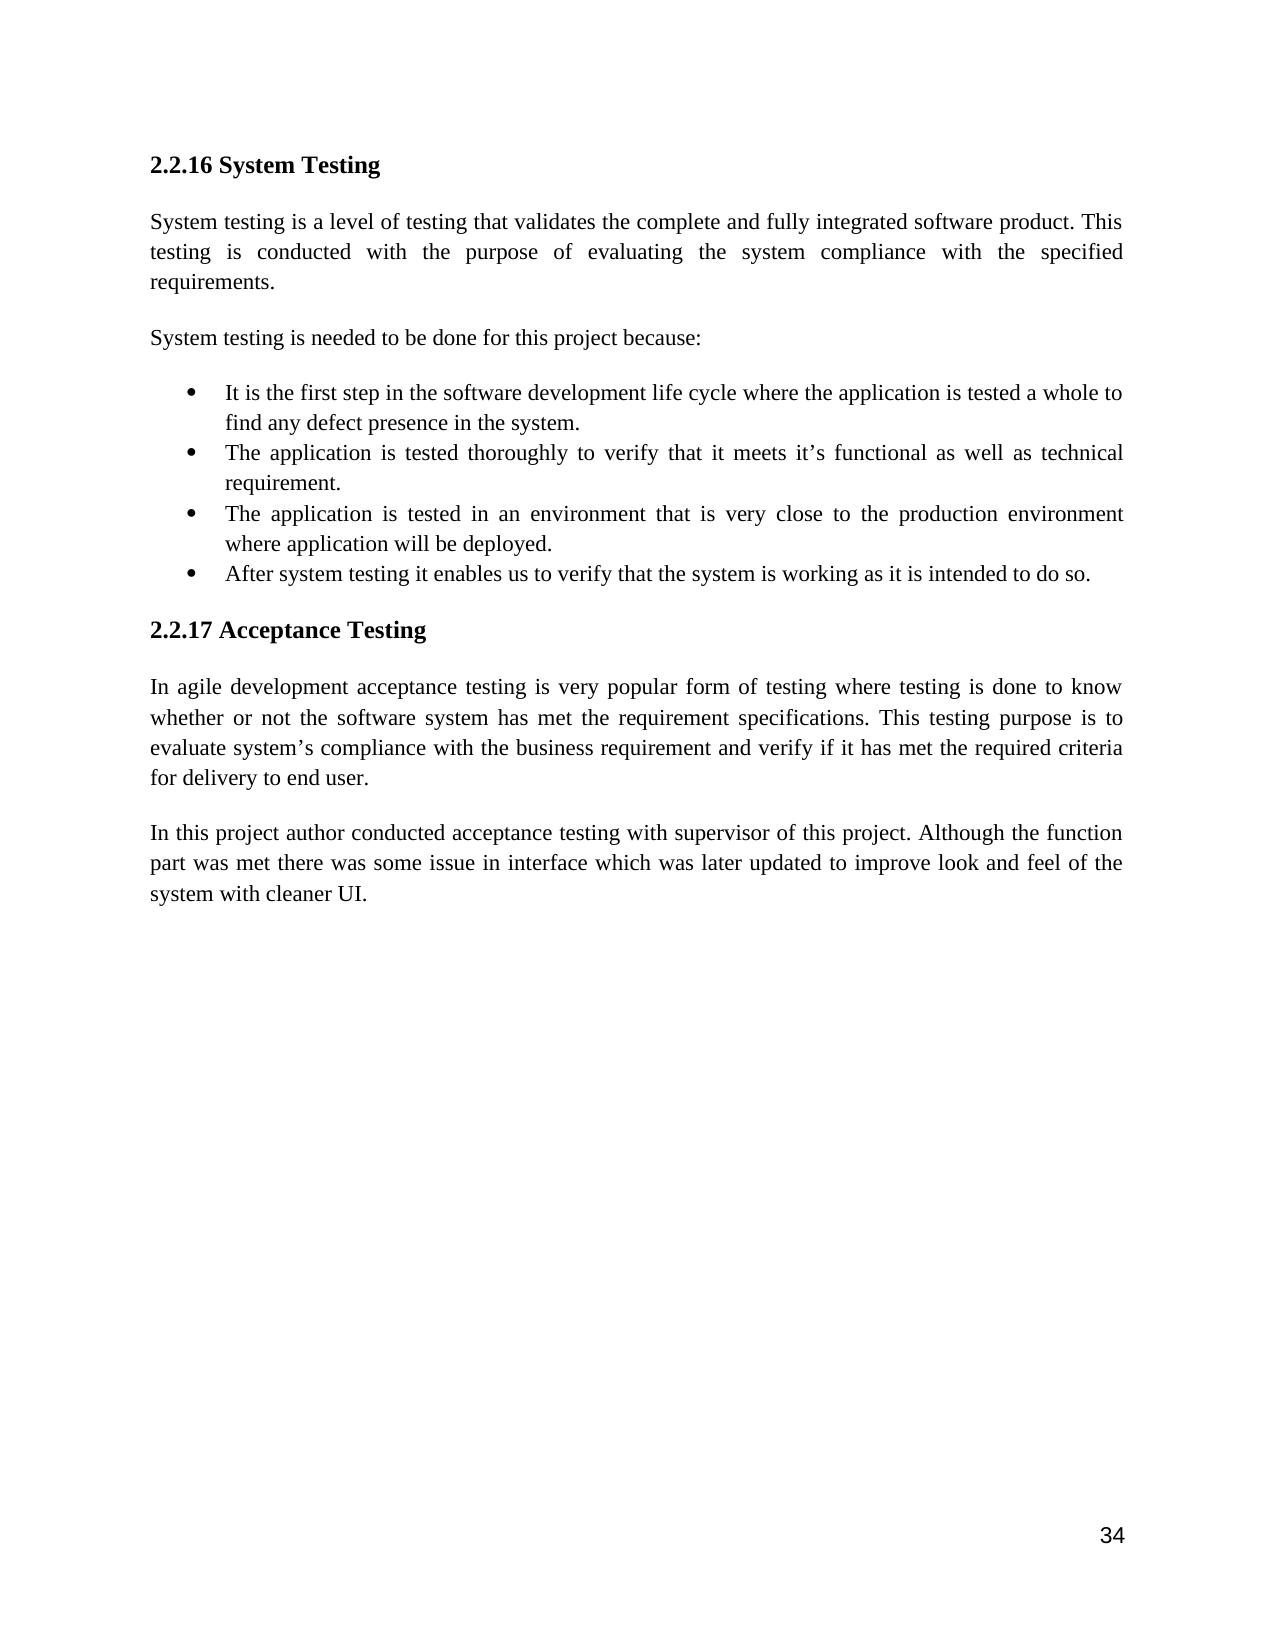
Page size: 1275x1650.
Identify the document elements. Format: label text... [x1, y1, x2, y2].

list After system testing it enables us to verify that the system is working as it is intended to do so. [187, 560, 1125, 586]
text In agile development acceptance testing is very popular form of testing where testing is done to know whether or not the software system has met the requirement specifications. This testing purpose is to evaluate system’s compliance with the business requirement and verify if it has met the required criteria for delivery to end user. [150, 673, 1125, 790]
subtitle 2.2.16 System Testing [150, 150, 1125, 179]
text In this project author conducted acceptance testing with supervisor of this project. Although the function part was met there was some issue in interface which was later updated to improve look and feel of the system with cleaner UI. [150, 819, 1125, 906]
list It is the first step in the software development life cycle where the application is tested a whole to find any defect presence in the system. [187, 379, 1125, 435]
text System testing is a level of testing that validates the complete and fully integrated software product. This testing is conducted with the purpose of evaluating the system compliance with the specified requirements. [150, 208, 1125, 295]
subtitle 2.2.17 Acceptance Testing [150, 615, 1125, 644]
text System testing is needed to be done for this project because: [150, 324, 1125, 350]
list The application is tested thoroughly to verify that it meets it’s functional as well as technical requirement. [187, 439, 1125, 496]
list The application is tested in an environment that is very close to the production environment where application will be deployed. [187, 500, 1125, 556]
